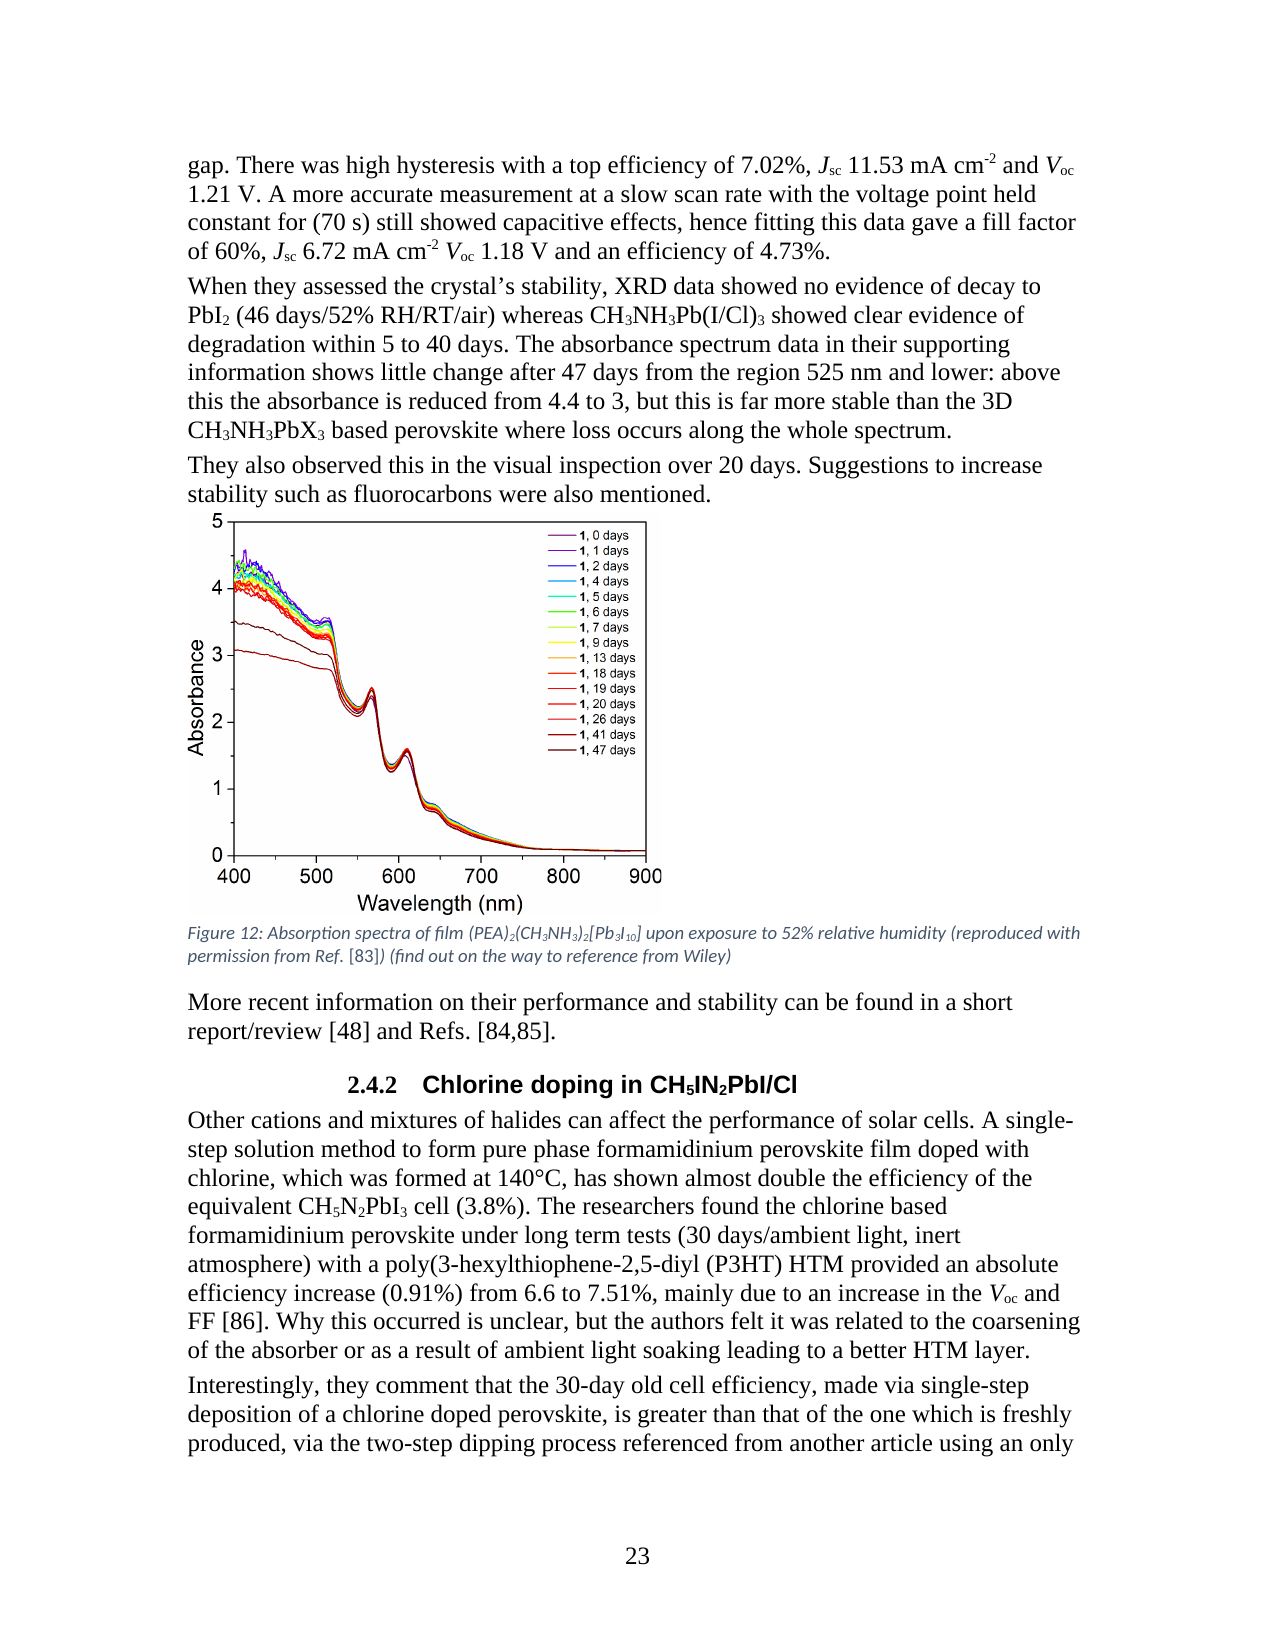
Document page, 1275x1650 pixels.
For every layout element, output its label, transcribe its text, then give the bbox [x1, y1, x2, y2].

text Other cations and mixtures of halides can affect the performance of solar cells. A single-step solution method to form pure phase formamidinium perovskite film doped with chlorine, which was formed at 140°C, has shown almost double the efficiency of the equivalent CH5N2PbI3 cell (3.8%). The researchers found the chlorine based formamidinium perovskite under long term tests (30 days/ambient light, inert atmosphere) with a poly(3-hexylthiophene-2,5-diyl (P3HT) HTM provided an absolute efficiency increase (0.91%) from 6.6 to 7.51%, mainly due to an increase in the Voc and FF [86]. Why this occurred is unclear, but the authors felt it was related to the coarsening of the absorber or as a result of ambient light soaking leading to a better HTM layer. [187, 1105, 1087, 1364]
text They also observed this in the visual inspection over 20 days. Suggestions to increase stability such as fluorocarbons were also mentioned. [187, 450, 1087, 507]
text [187, 150, 1087, 265]
text When they assessed the crystal’s stability, XRD data showed no evidence of decay to PbI2 (46 days/52% RH/RT/air) whereas CH3NH3Pb(I/Cl)3 showed clear evidence of degradation within 5 to 40 days. The absorbance spectrum data in their supporting information shows little change after 47 days from the region 525 nm and lower: above this the absorbance is reduced from 4.4 to 3, but this is far more stable than the 3D CH3NH3PbX3 based perovskite where loss occurs along the whole spectrum. [187, 271, 1087, 444]
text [187, 1370, 1087, 1456]
subtitle Chlorine doping in CH5IN2PbI/Cl [347, 1070, 1087, 1099]
text More recent information on their performance and stability can be found in a short report/review [48] and Refs. [84,85]. [187, 987, 1087, 1045]
picture [187, 513, 662, 915]
